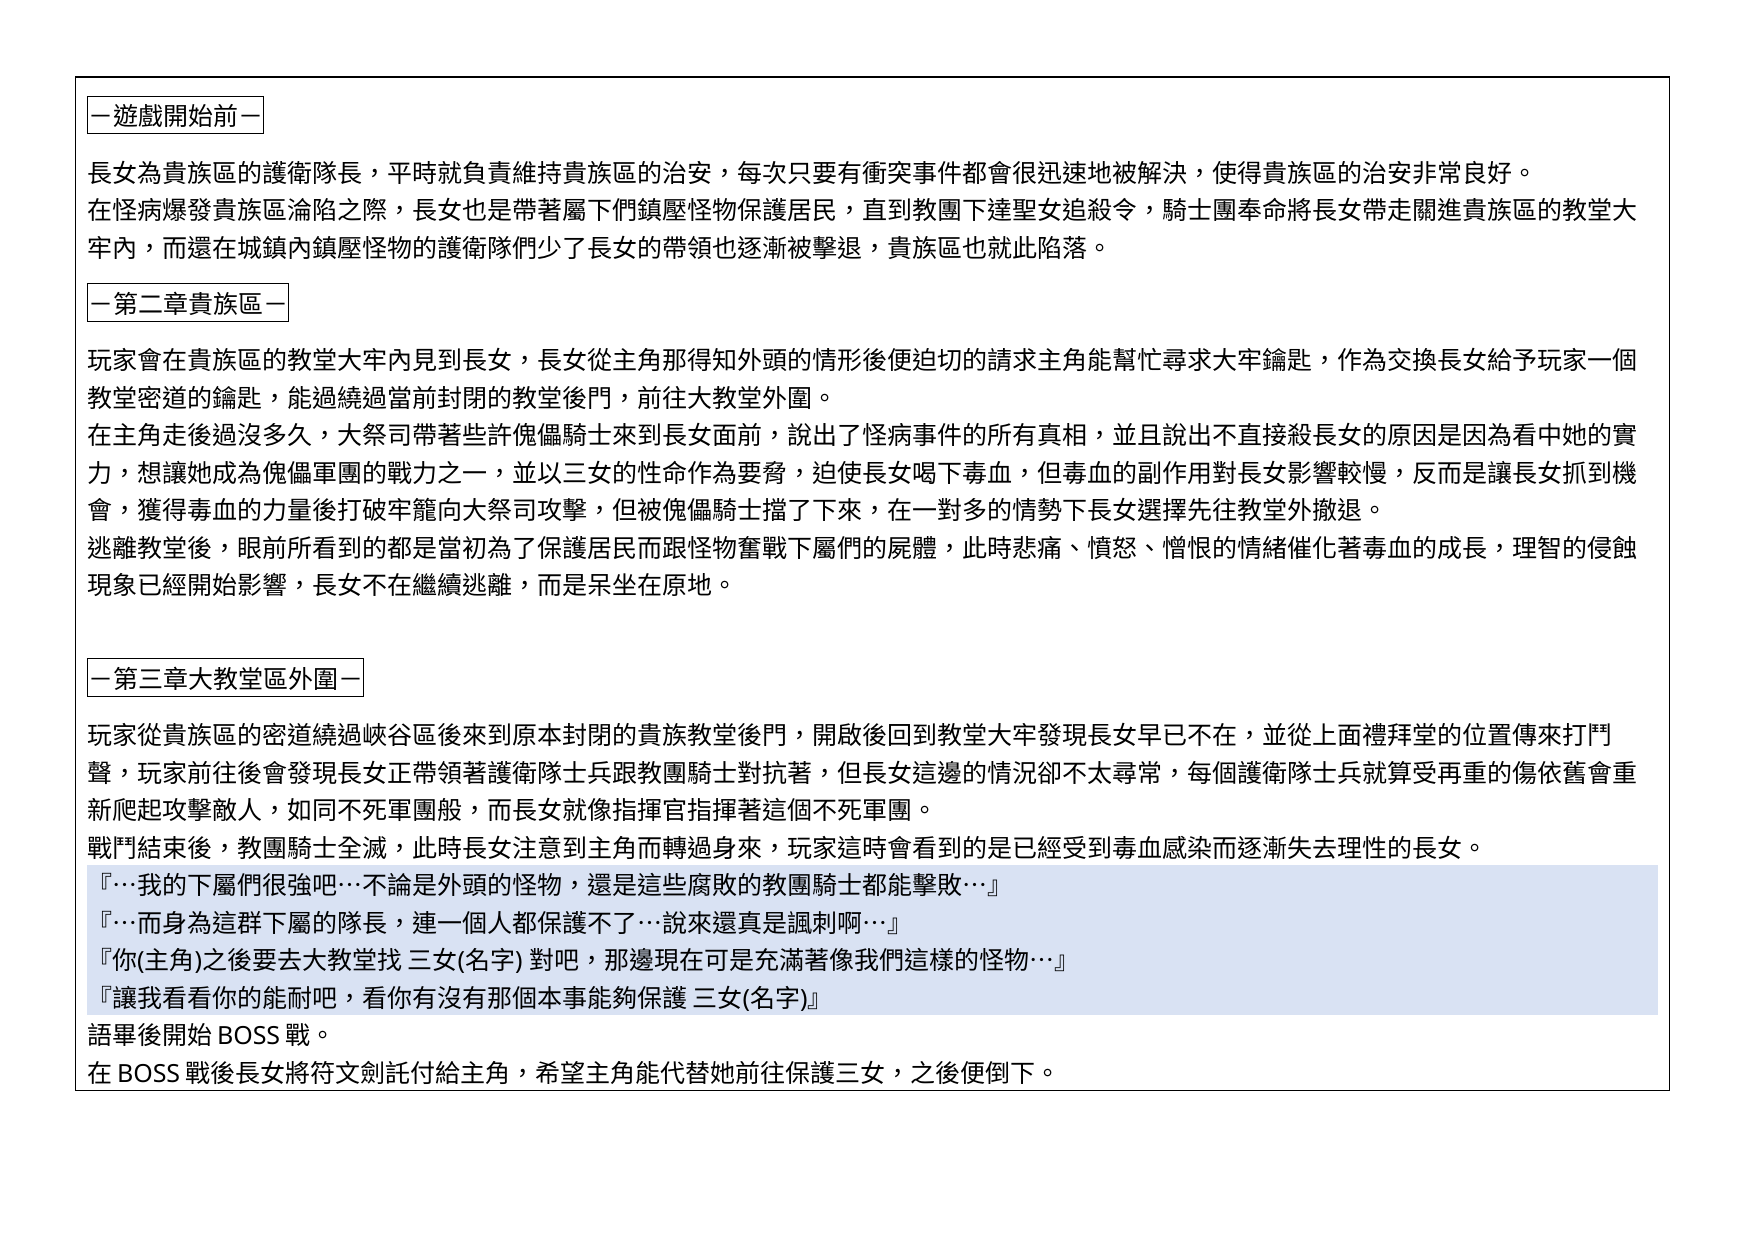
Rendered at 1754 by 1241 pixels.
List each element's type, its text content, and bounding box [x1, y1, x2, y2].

table_cell －遊戲開始前－ 長女為貴族區的護衛隊長，平時就負責維持貴族區的治安，每次只要有衝突事件都會很迅速地被解決，使得貴族區的治安非常良好。 在怪病爆發貴族區淪陷之際，長女也是帶著屬下們鎮壓怪物保護居民，直到教團下達聖女追殺令，騎士團奉命將長女帶走關進貴族區的教堂大牢內，而還在城鎮內鎮壓怪物的護衛隊們少了長女的帶領也逐漸被擊退，貴族區也就此陷落。 －第二章貴族區－ 玩家會在貴族區的教堂大牢內見到長女，長女從主角那得知外頭的情形後便迫切的請求主角能幫忙尋求大牢鑰匙，作為交換長女給予玩家一個教堂密道的鑰匙，能過繞過當前封閉的教堂後門，前往大教堂外圍。 在主角走後過沒多久，大祭司帶著些許傀儡騎士來到長女面前，說出了怪病事件的所有真相，並且說出不直接殺長女的原因是因為看中她的實力，想讓她成為傀儡軍團的戰力之一，並以三女的性命作為要脅，迫使長女喝下毒血，但毒血的副作用對長女影響較慢，反而是讓長女抓到機會，獲得毒血的力量後打破牢籠向大祭司攻擊，但被傀儡騎士擋了下來，在一對多的情勢下長女選擇先往教堂外撤退。 逃離教堂後，眼前所看到的都是當初為了保護居民而跟怪物奮戰下屬們的屍體，此時悲痛、憤怒、憎恨的情緒催化著毒血的成長，理智的侵蝕現象已經開始影響，長女不在繼續逃離，而是呆坐在原地。 －第三章大教堂區外圍－ 玩家從貴族區的密道繞過峽谷區後來到原本封閉的貴族教堂後門，開啟後回到教堂大牢發現長女早已不在，並從上面禮拜堂的位置傳來打鬥聲，玩家前往後會發現長女正帶領著護衛隊士兵跟教團騎士對抗著，但長女這邊的情況卻不太尋常，每個護衛隊士兵就算受再重的傷依舊會重新爬起攻擊敵人，如同不死軍團般，而長女就像指揮官指揮著這個不死軍團。 戰鬥結束後，教團騎士全滅，此時長女注意到主角而轉過身來，玩家這時會看到的是已經受到毒血感染而逐漸失去理性的長女。 『…我的下屬們很強吧…不論是外頭的怪物，還是這些腐敗的教團騎士都能擊敗…』 『…而身為這群下屬的隊長，連一個人都保護不了…說來還真是諷刺啊…』 『你(主角)之後要去大教堂找 三女(名字) 對吧，那邊現在可是充滿著像我們這樣的怪物…』 『讓我看看你的能耐吧，看你有沒有那個本事能夠保護 三女(名字)』 語畢後開始BOSS戰。 在BOSS戰後長女將符文劍託付給主角，希望主角能代替她前往保護三女，之後便倒下。 [76, 78, 1669, 1090]
